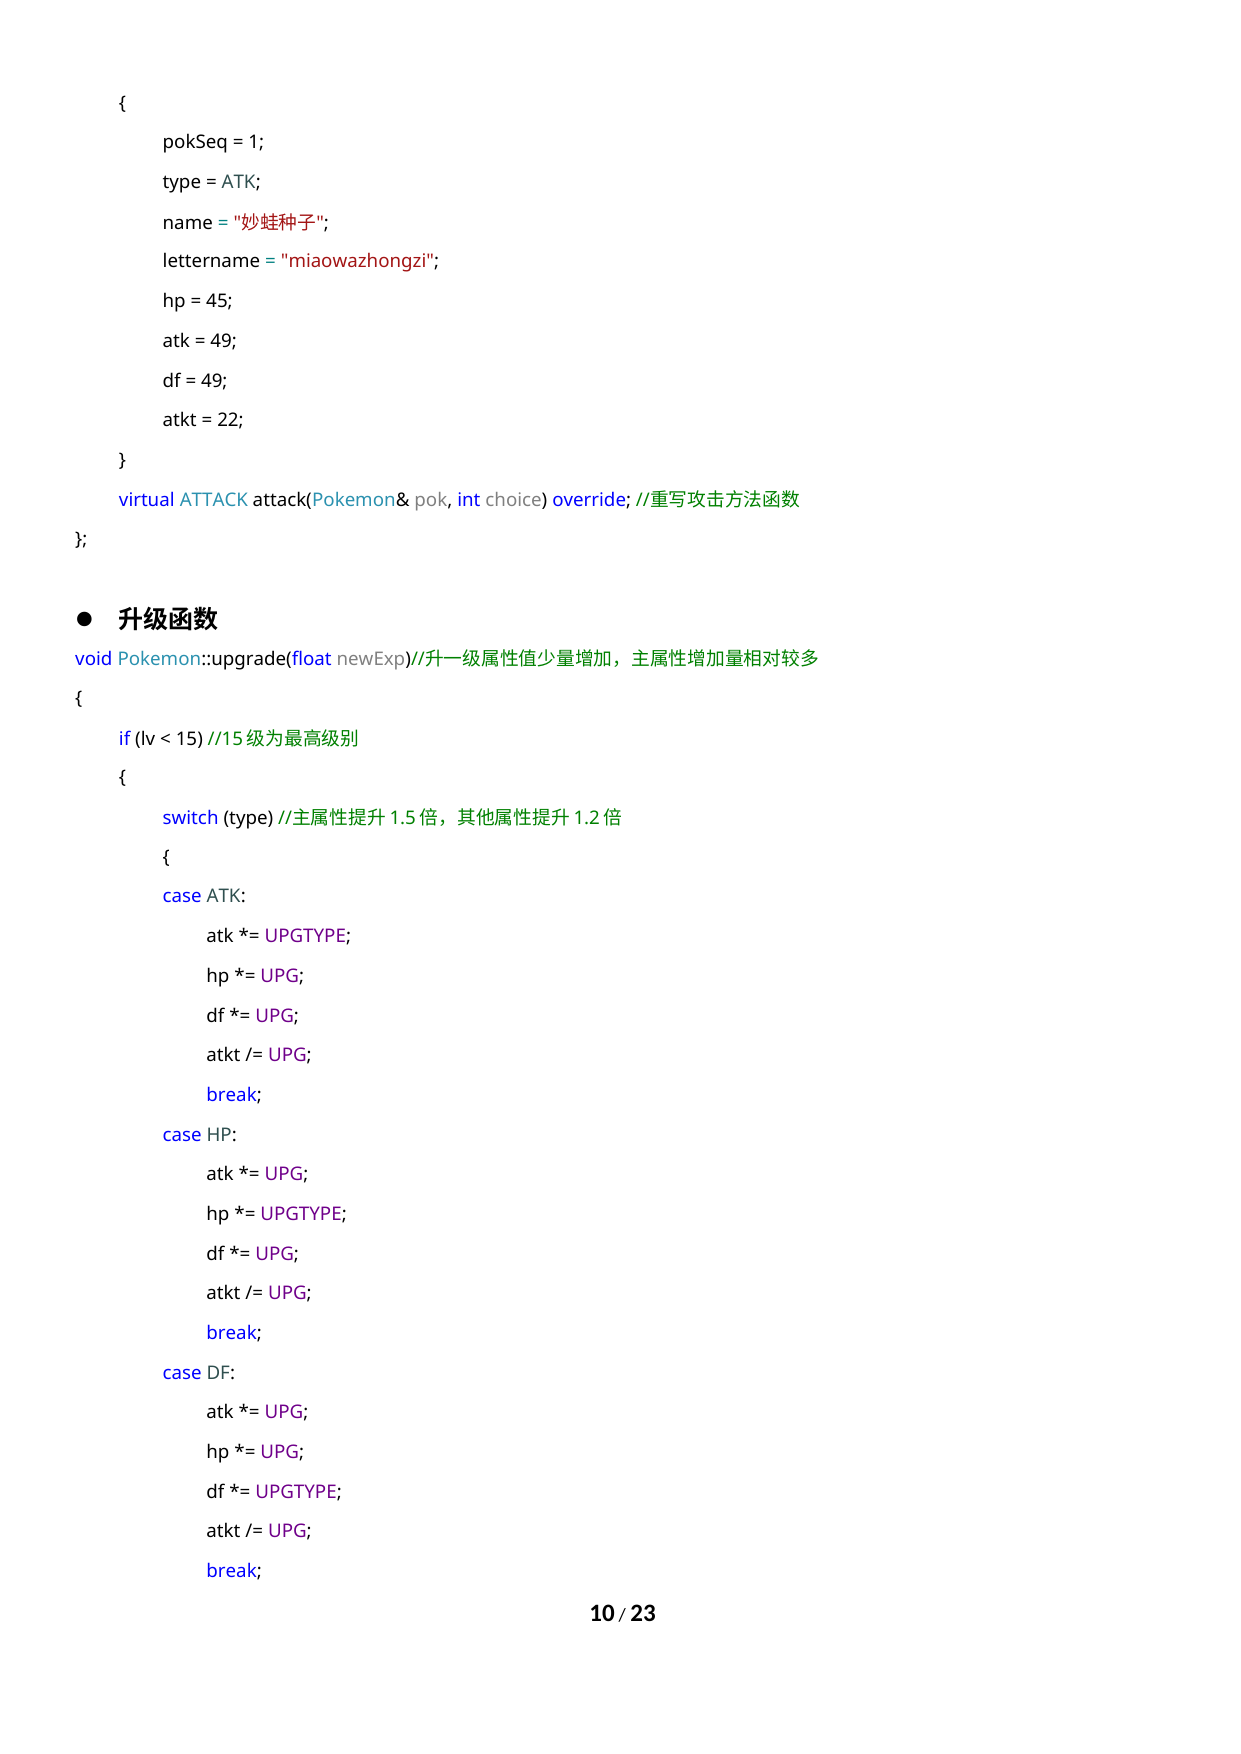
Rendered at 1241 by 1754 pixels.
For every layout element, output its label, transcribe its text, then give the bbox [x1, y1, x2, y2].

text type = ATK; [75, 161, 1165, 201]
text hp *= UPGTYPE; [75, 1193, 1165, 1233]
text atkt /= UPG; [75, 1511, 1165, 1550]
list 升级函数 [75, 598, 1165, 638]
text df *= UPG; [75, 1233, 1165, 1273]
text pokSeq = 1; [75, 122, 1165, 161]
text atk *= UPGTYPE; [75, 915, 1165, 955]
text if (lv < 15) //15级为最高级别 [75, 717, 1165, 757]
text hp *= UPG; [75, 955, 1165, 995]
text lettername = "miaowazhongzi"; [75, 241, 1165, 280]
text switch (type) //主属性提升1.5倍，其他属性提升1.2倍 [75, 796, 1165, 836]
text case DF: [75, 1352, 1165, 1392]
text }; [75, 518, 1165, 558]
text case ATK: [75, 876, 1165, 915]
text atk *= UPG; [75, 1153, 1165, 1193]
text { [75, 836, 1165, 876]
text df *= UPGTYPE; [75, 1471, 1165, 1511]
text case HP: [75, 1114, 1165, 1153]
text atk = 49; [75, 320, 1165, 360]
text atkt /= UPG; [75, 1273, 1165, 1312]
text hp *= UPG; [75, 1431, 1165, 1471]
text { [75, 82, 1165, 122]
text break; [75, 1074, 1165, 1114]
text virtual ATTACK attack(Pokemon& pok, int choice) override; //重写攻击方法函数 [75, 479, 1165, 518]
text atk *= UPG; [75, 1392, 1165, 1431]
text atkt /= UPG; [75, 1034, 1165, 1074]
text break; [75, 1312, 1165, 1352]
text } [75, 439, 1165, 479]
text df = 49; [75, 360, 1165, 399]
text df *= UPG; [75, 995, 1165, 1034]
text void Pokemon::upgrade(float newExp)//升一级属性值少量增加，主属性增加量相对较多 [75, 638, 1165, 677]
text atkt = 22; [75, 399, 1165, 439]
text name = "妙蛙种子"; [75, 201, 1165, 241]
text break; [75, 1550, 1165, 1590]
text { [75, 677, 1165, 717]
text { [75, 757, 1165, 796]
text hp = 45; [75, 280, 1165, 320]
